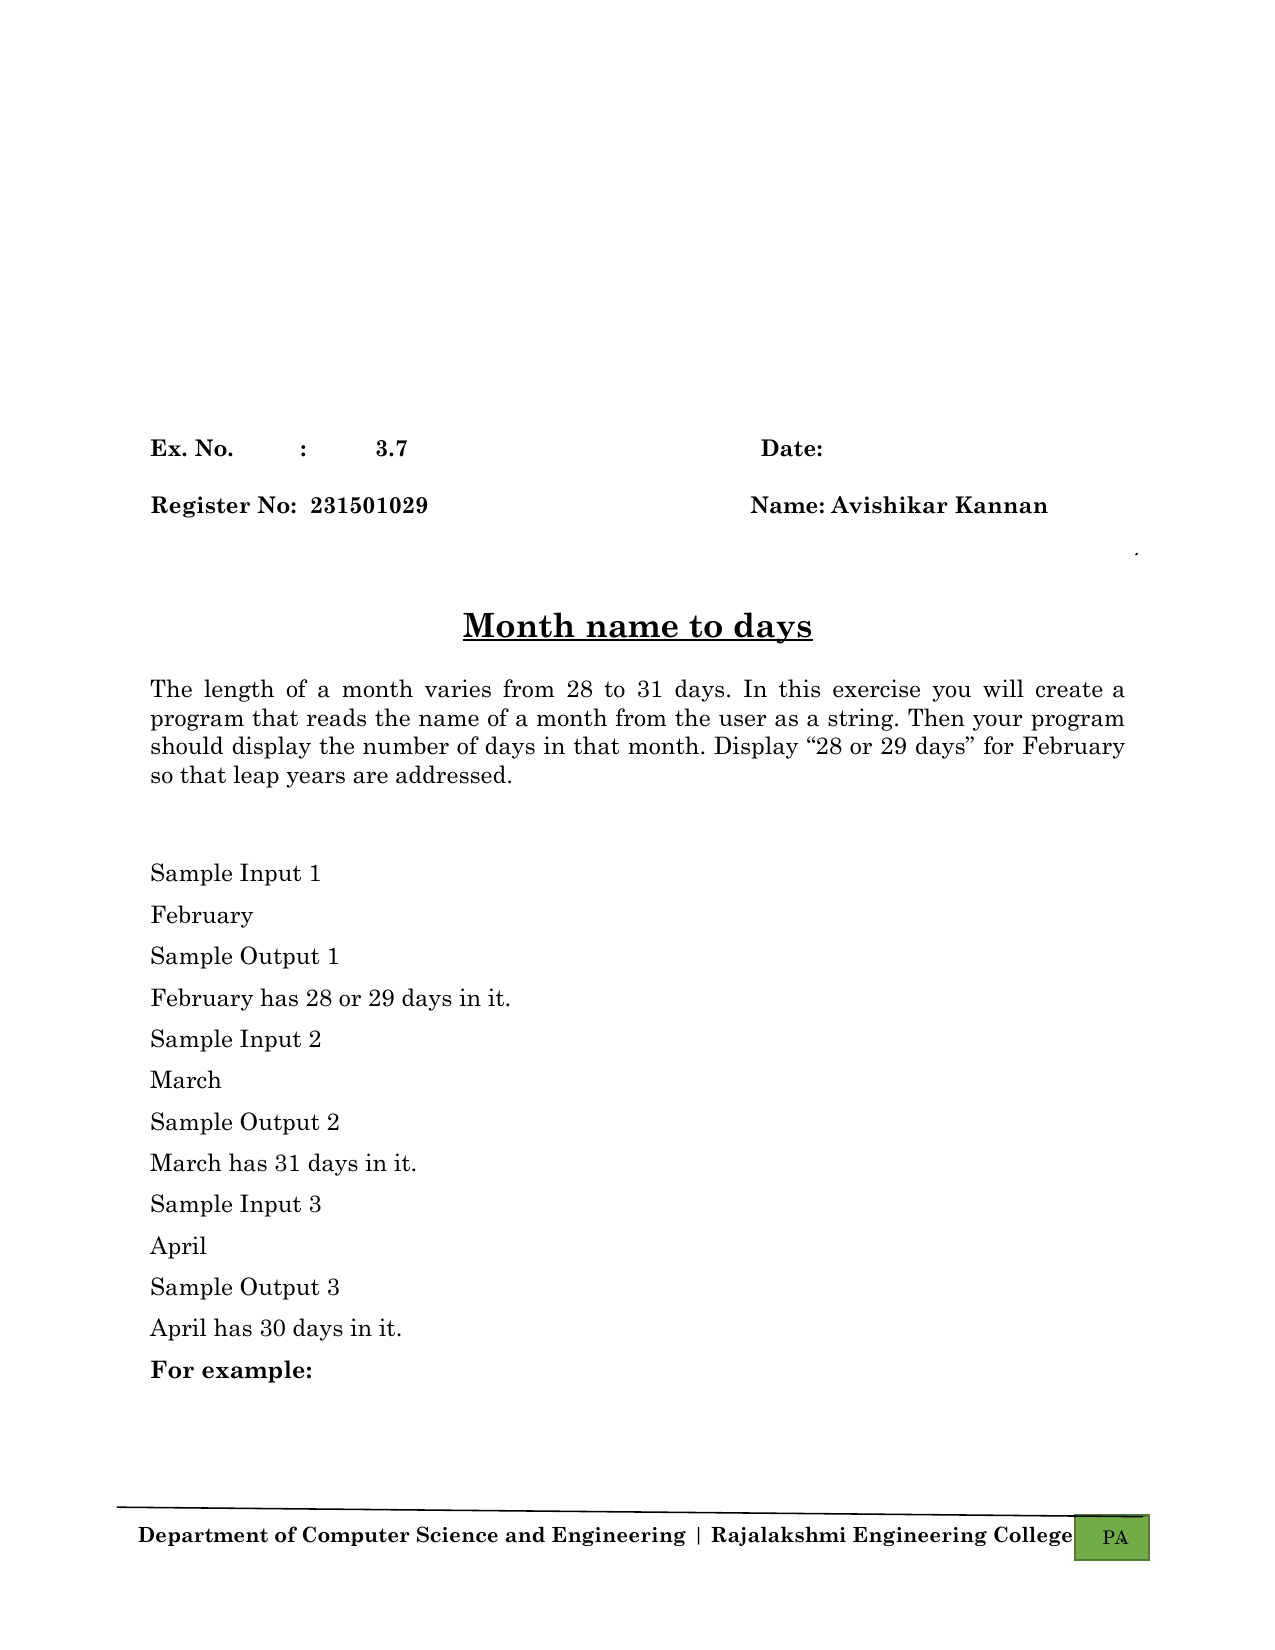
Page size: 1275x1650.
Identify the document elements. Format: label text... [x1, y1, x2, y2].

text February has 28 or 29 days in it. [150, 982, 1125, 1011]
text April has 30 days in it. [150, 1313, 1125, 1342]
text Sample Output 1 [150, 941, 1125, 970]
text February [150, 899, 1125, 928]
text March has 31 days in it. [150, 1148, 1125, 1177]
text Sample Output 2 [150, 1106, 1125, 1135]
text Month name to days [150, 604, 1125, 644]
text Register No: 231501029 Name: Avishikar Kannan [150, 491, 1125, 518]
text Sample Output 3 [150, 1272, 1125, 1301]
text Sample Input 3 [150, 1189, 1125, 1218]
text Sample Input 2 [150, 1024, 1125, 1052]
text Ex. No. : 3.7 Date: [150, 434, 1125, 461]
text Sample Input 1 [150, 858, 1125, 887]
text The length of a month varies from 28 to 31 days. In this exercise you will create a program that reads the name of a month from the user as a string. Then your program should display the number of days in that month. Display “28 or 29 days” for February so that leap years are addressed. [150, 673, 1125, 789]
text April [150, 1230, 1125, 1259]
text For example: [150, 1354, 1125, 1383]
text March [150, 1065, 1125, 1094]
